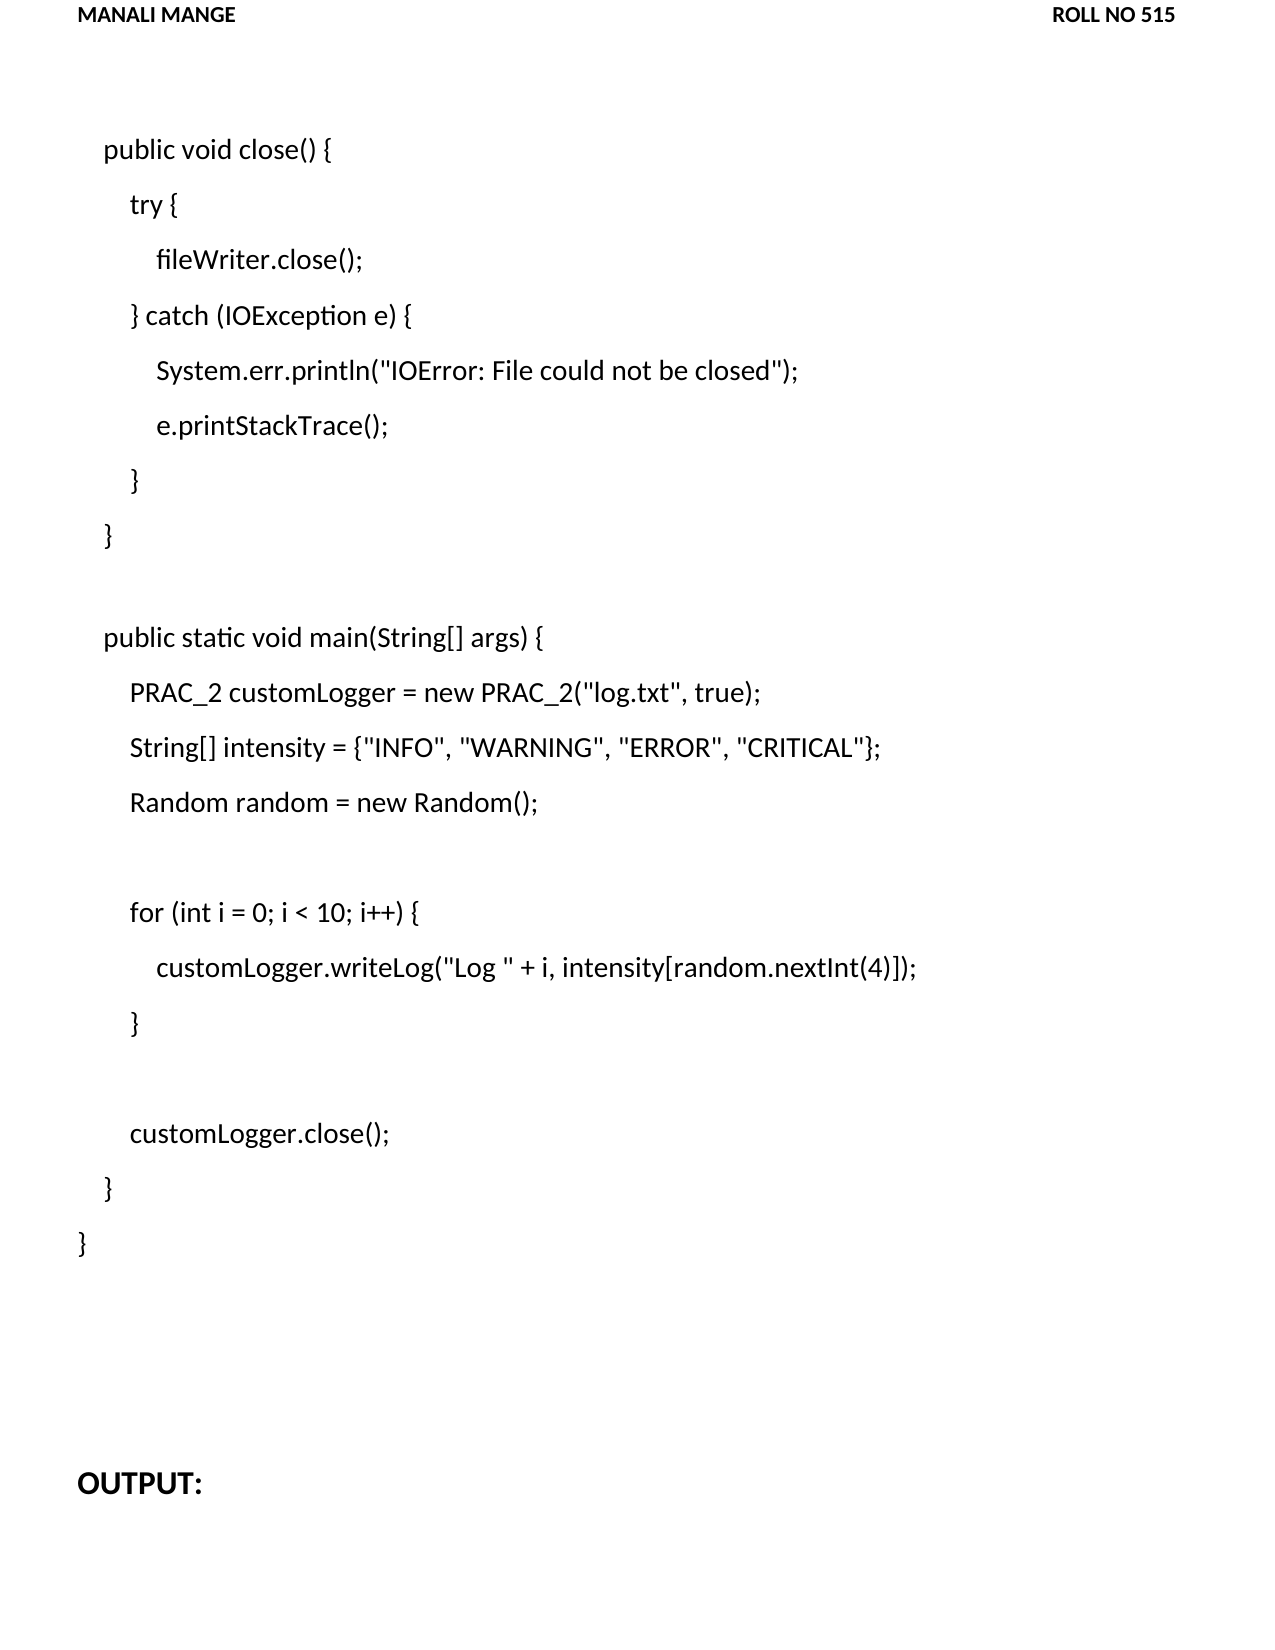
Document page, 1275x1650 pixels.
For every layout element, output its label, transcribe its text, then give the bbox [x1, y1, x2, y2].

text } catch (IOException e) { [77, 297, 1194, 332]
text try { [77, 186, 1194, 222]
text fileWriter.close(); [77, 241, 1194, 277]
text public static void main(String[] args) { [77, 619, 1194, 654]
text e.printStackTrace(); [77, 407, 1194, 442]
text } [77, 1005, 1194, 1040]
text OUTPUT: [77, 1462, 1194, 1503]
text PRAC_2 customLogger = new PRAC_2("log.txt", true); [77, 674, 1194, 710]
text String[] intensity = {"INFO", "WARNING", "ERROR", "CRITICAL"}; [77, 729, 1194, 765]
text } [77, 1225, 1194, 1261]
text System.err.println("IOError: File could not be closed"); [77, 352, 1194, 387]
text } [77, 1170, 1194, 1206]
text for (int i = 0; i < 10; i++) { [77, 894, 1194, 930]
text customLogger.writeLog("Log " + i, intensity[random.nextInt(4)]); [77, 949, 1194, 985]
text customLogger.close(); [77, 1115, 1194, 1151]
text } [77, 517, 1194, 553]
text } [77, 462, 1194, 497]
text Random random = new Random(); [77, 784, 1194, 820]
text public void close() { [77, 131, 1194, 167]
